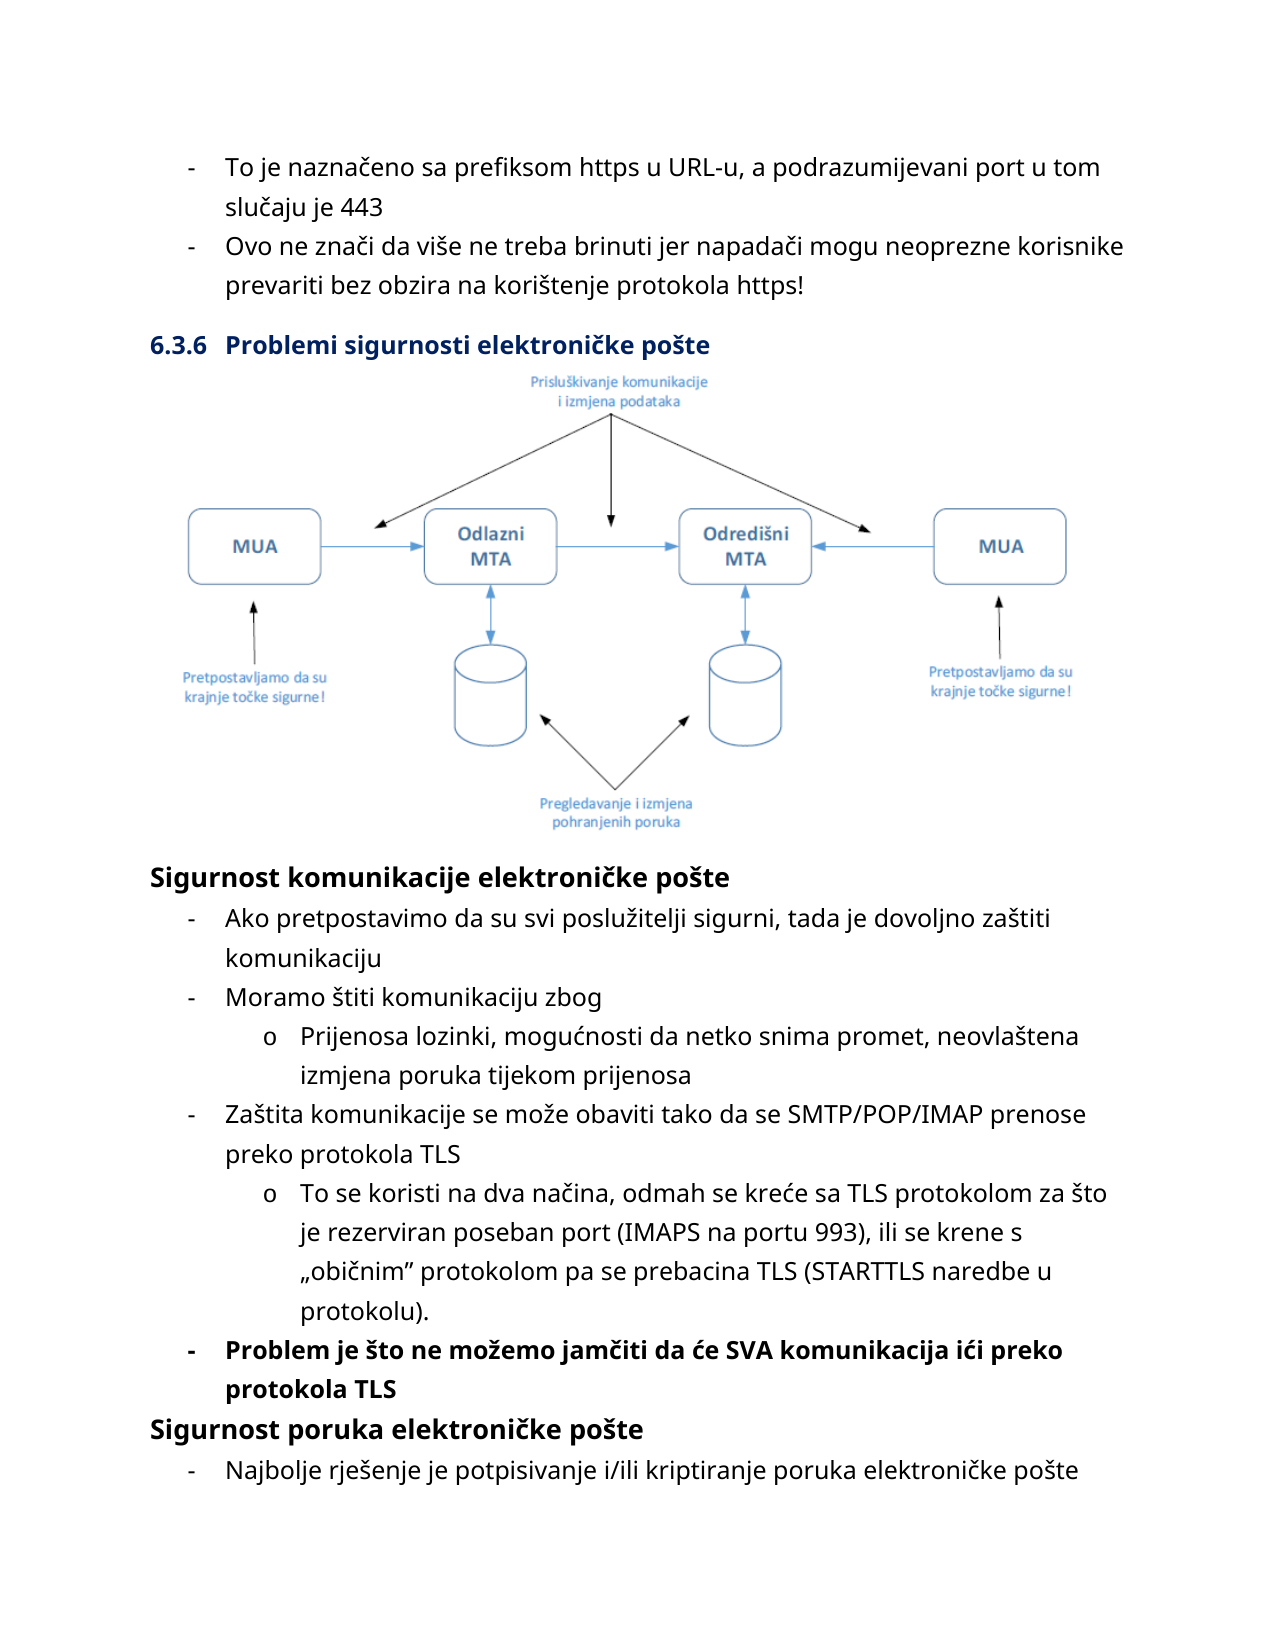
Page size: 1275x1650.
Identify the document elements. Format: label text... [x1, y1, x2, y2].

text Sigurnost komunikacije elektroničke pošte [150, 859, 1125, 896]
list Moramo štiti komunikaciju zbog [187, 979, 1125, 1013]
list Problem je što ne možemo jamčiti da će SVA komunikacija ići preko protokola TLS [187, 1332, 1125, 1406]
list Ako pretpostavimo da su svi poslužitelji sigurni, tada je dovoljno zaštiti komunikaciju [187, 901, 1125, 974]
list To je naznačeno sa prefiksom https u URL-u, a podrazumijevani port u tom slučaju je 443 [187, 150, 1125, 223]
list Najbolje rješenje je potpisivanje i/ili kriptiranje poruka elektroničke pošte [187, 1453, 1125, 1487]
list Prijenosa lozinki, mogućnosti da netko snima promet, neovlaštena izmjena poruka tijekom prijenosa [262, 1018, 1125, 1092]
picture [178, 366, 1097, 838]
text Sigurnost poruka elektroničke pošte [150, 1411, 1125, 1447]
subtitle Problemi sigurnosti elektroničke pošte [150, 327, 1125, 362]
list Zaštita komunikacije se može obaviti tako da se SMTP/POP/IMAP prenose preko protokola TLS [187, 1097, 1125, 1170]
list Ovo ne znači da više ne treba brinuti jer napadači mogu neoprezne korisnike prevariti bez obzira na korištenje protokola https! [187, 228, 1125, 302]
list To se koristi na dva načina, odmah se kreće sa TLS protokolom za što je rezerviran poseban port (IMAPS na portu 993), ili se krene s „običnim” protokolom pa se prebacina TLS (STARTTLS naredbe u protokolu). [262, 1175, 1125, 1327]
